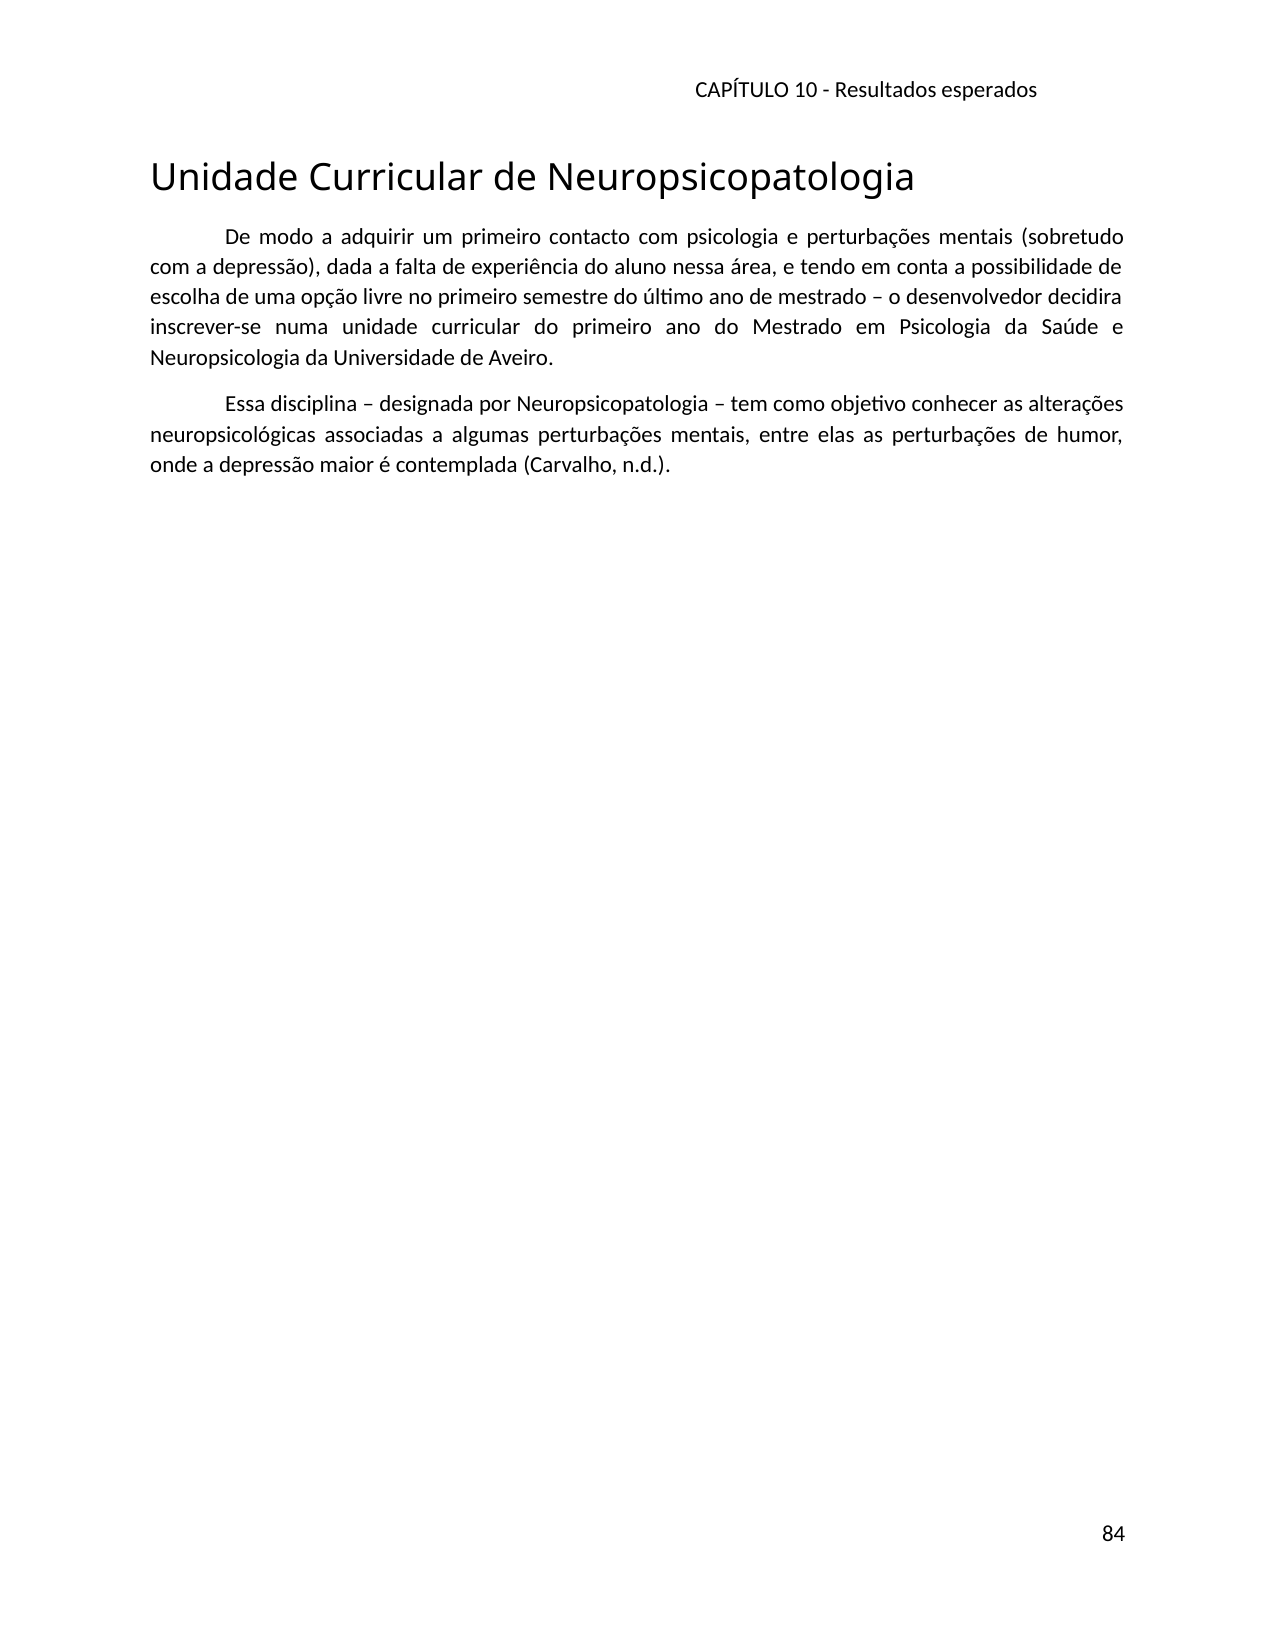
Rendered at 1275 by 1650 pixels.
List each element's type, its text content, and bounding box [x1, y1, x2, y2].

text Unidade Curricular de Neuropsicopatologia [150, 150, 1125, 201]
text Essa disciplina – designada por Neuropsicopatologia – tem como objetivo conhecer as alterações neuropsicológicas associadas a algumas perturbações mentais, entre elas as perturbações de humor, onde a depressão maior é contemplada (Carvalho, n.d.). [150, 389, 1125, 478]
text De modo a adquirir um primeiro contacto com psicologia e perturbações mentais (sobretudo com a depressão), dada a falta de experiência do aluno nessa área, e tendo em conta a possibilidade de escolha de uma opção livre no primeiro semestre do último ano de mestrado – o desenvolvedor decidira inscrever-se numa unidade curricular do primeiro ano do Mestrado em Psicologia da Saúde e Neuropsicologia da Universidade de Aveiro. [150, 222, 1125, 371]
